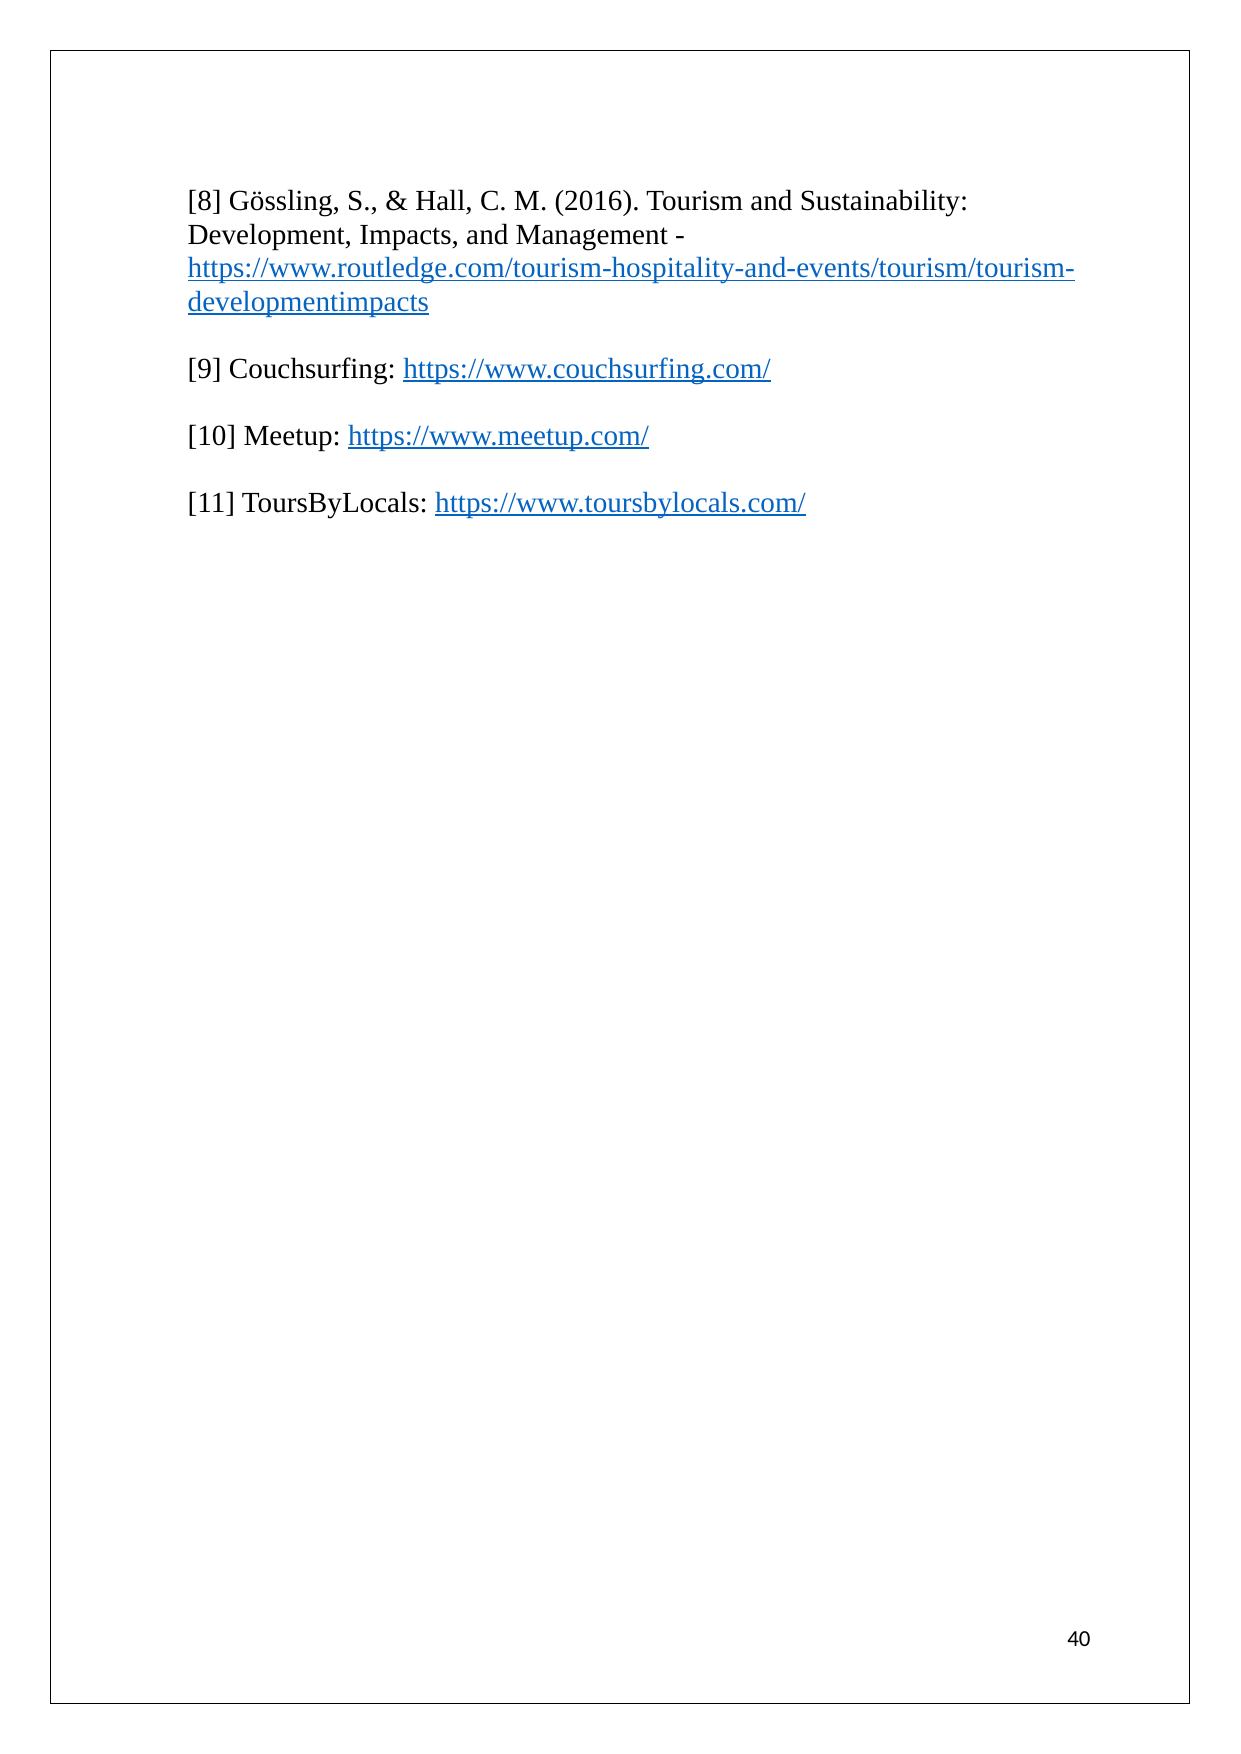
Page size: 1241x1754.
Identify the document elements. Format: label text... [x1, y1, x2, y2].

text [8] Gössling, S., & Hall, C. M. (2016). Tourism and Sustainability: Development, Impacts, and Management - https://www.routledge.com/tourism-hospitality-and-events/tourism/tourism-developmentimpacts [187, 183, 1090, 318]
text [11] ToursByLocals: https://www.toursbylocals.com/ [187, 485, 1090, 519]
text [9] Couchsurfing: https://www.couchsurfing.com/ [187, 351, 1090, 385]
text [10] Meetup: https://www.meetup.com/ [187, 418, 1090, 452]
